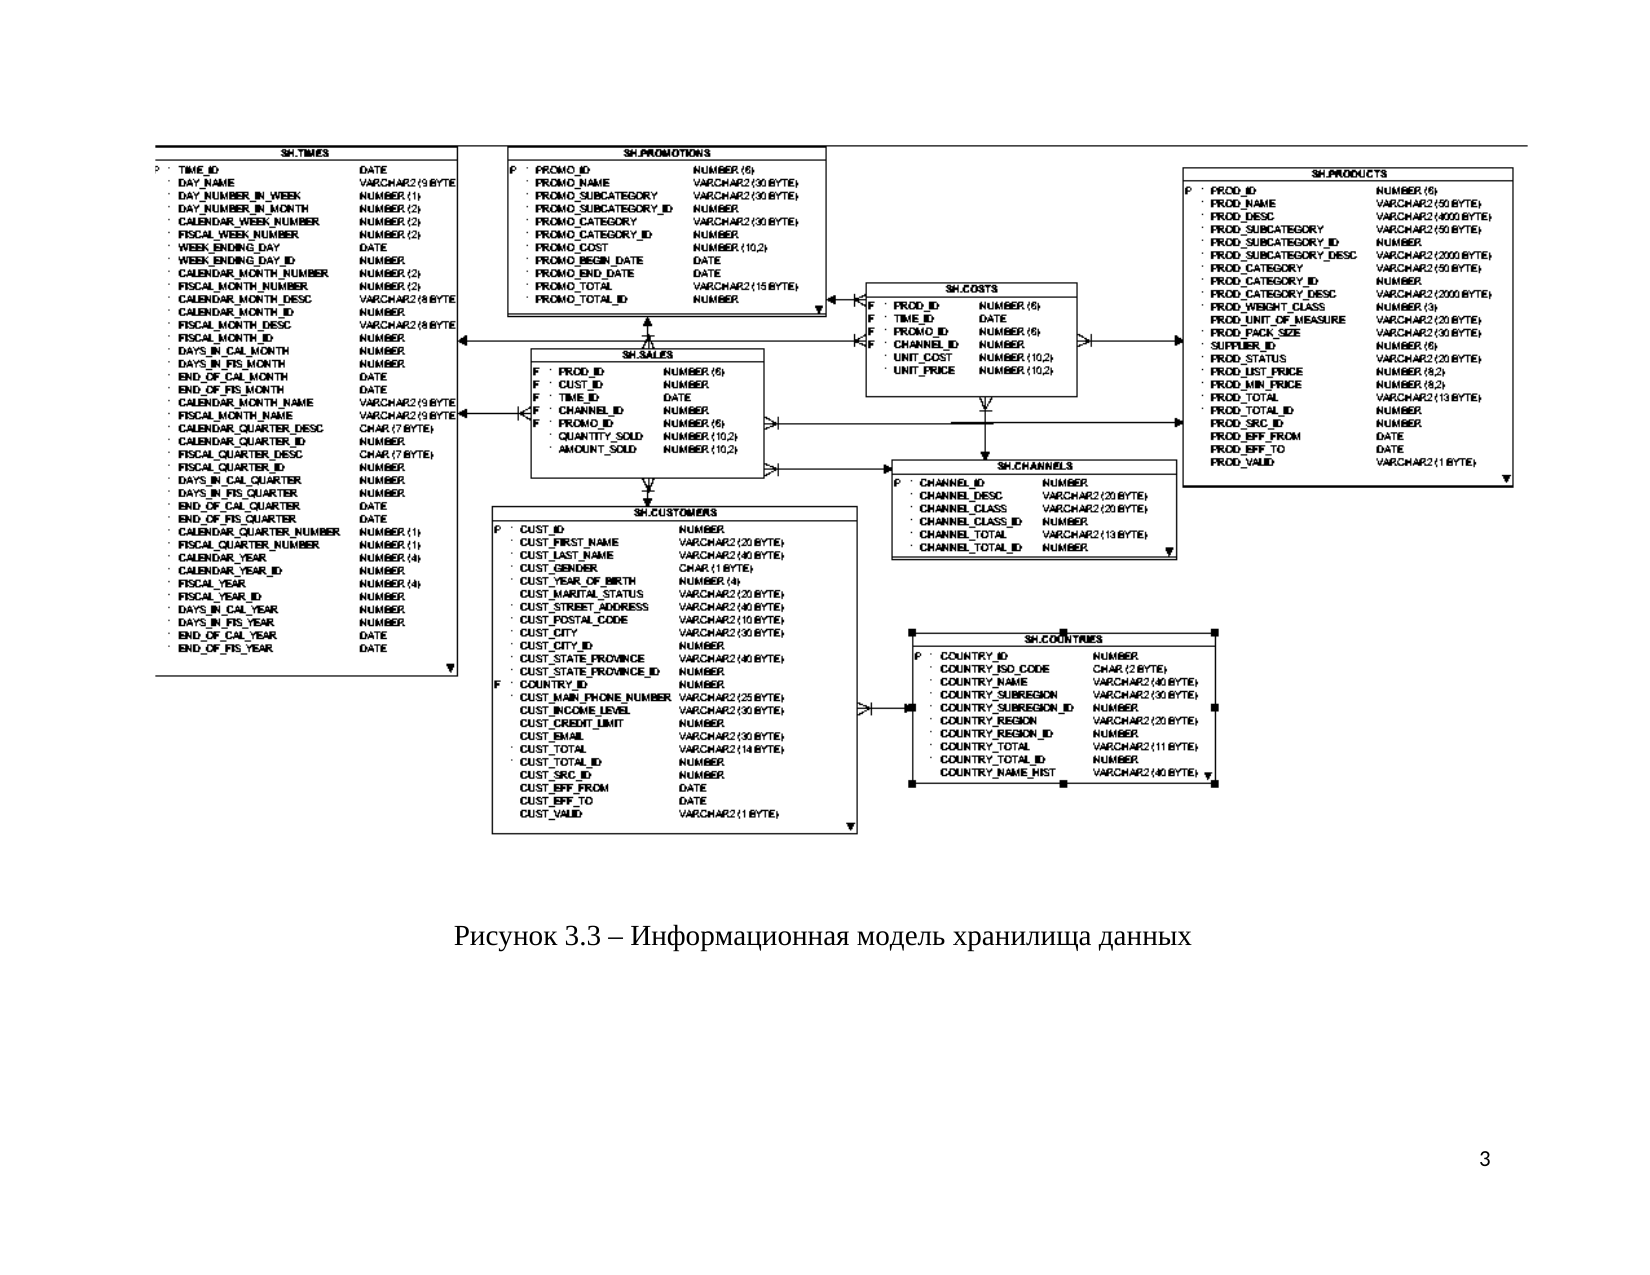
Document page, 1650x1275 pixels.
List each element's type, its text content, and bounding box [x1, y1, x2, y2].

text Рисунок 3.3 – Информационная модель хранилища данных [118, 918, 1491, 952]
